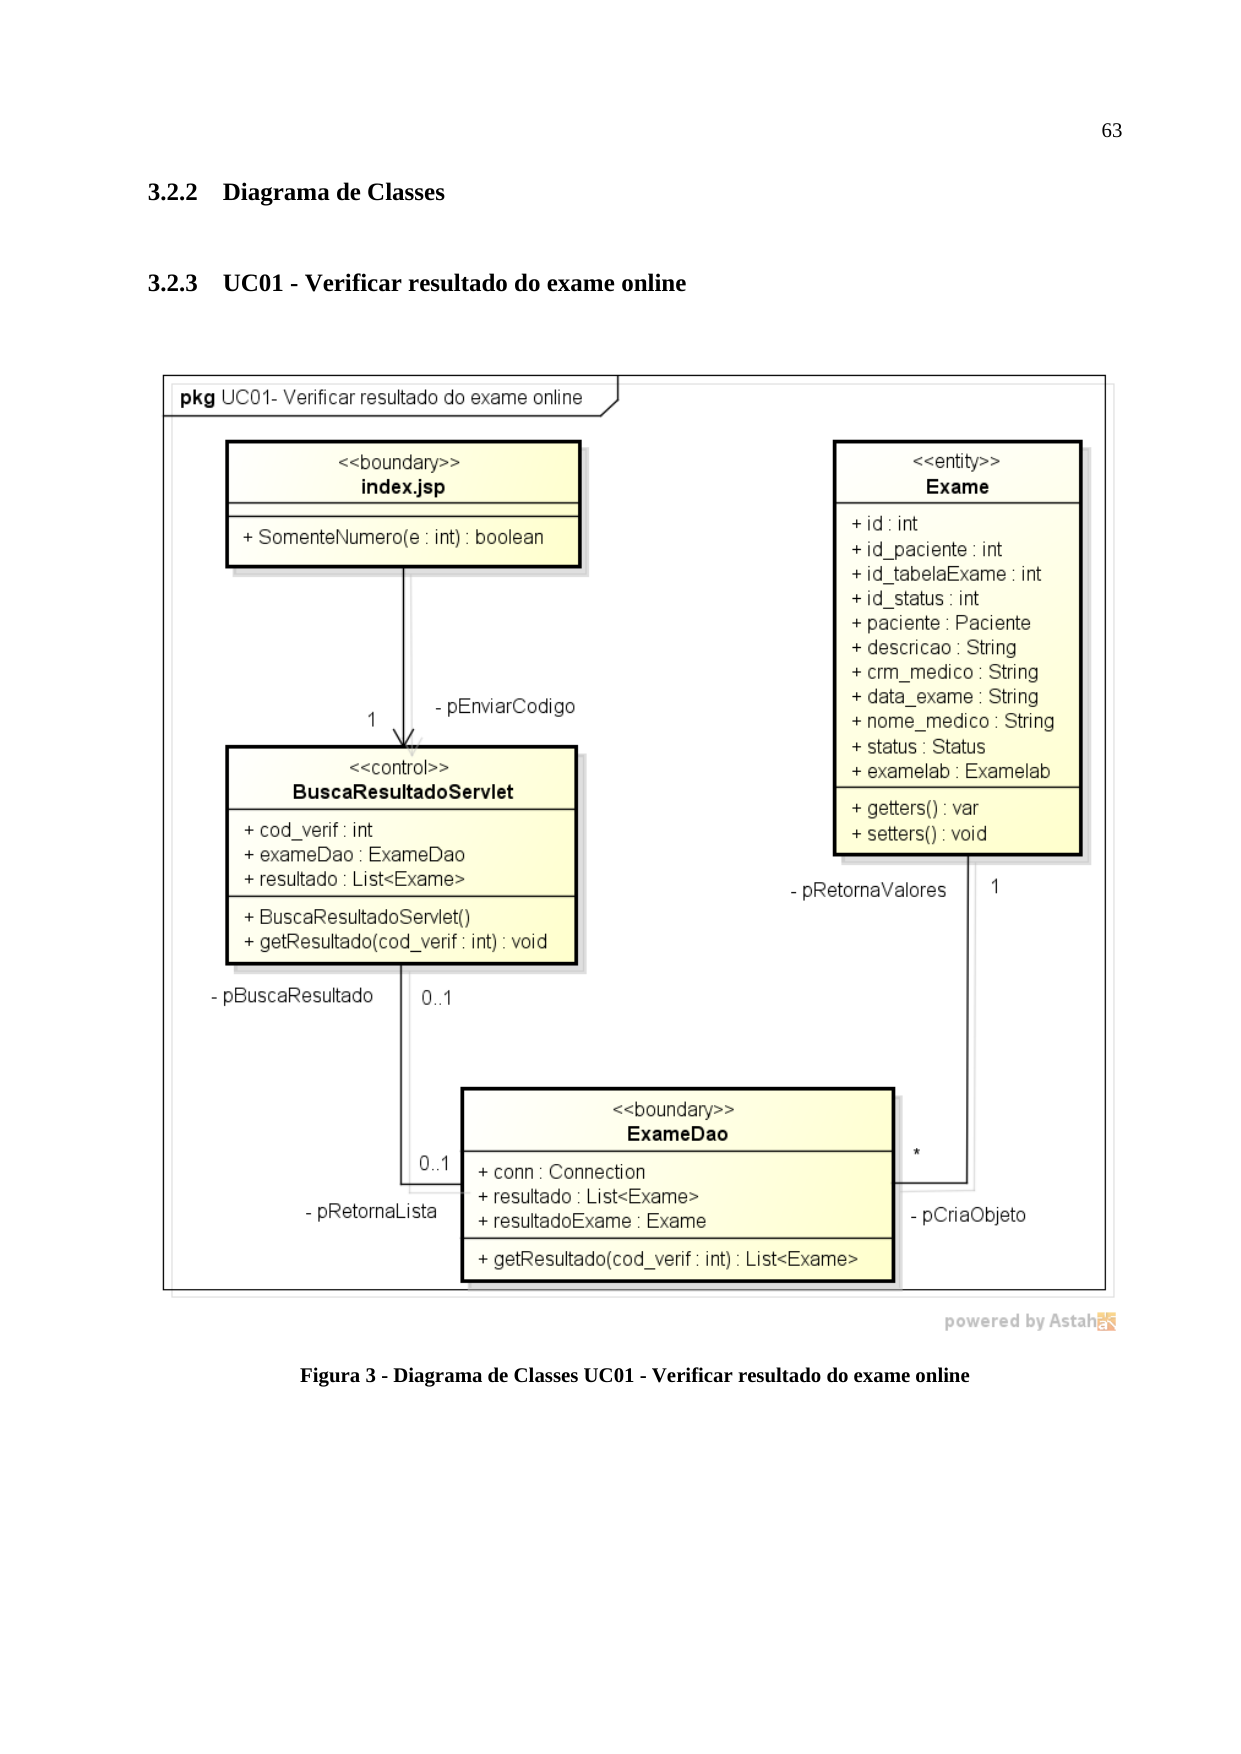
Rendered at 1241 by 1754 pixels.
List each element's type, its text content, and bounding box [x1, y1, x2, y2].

subtitle UC01 - Verificar resultado do exame online [148, 268, 1122, 297]
subtitle Diagrama de Classes [148, 177, 1122, 206]
picture [147, 359, 1122, 1337]
text Figura - Diagrama de Classes UC01 - Verificar resultado do exame online [148, 1363, 1122, 1387]
